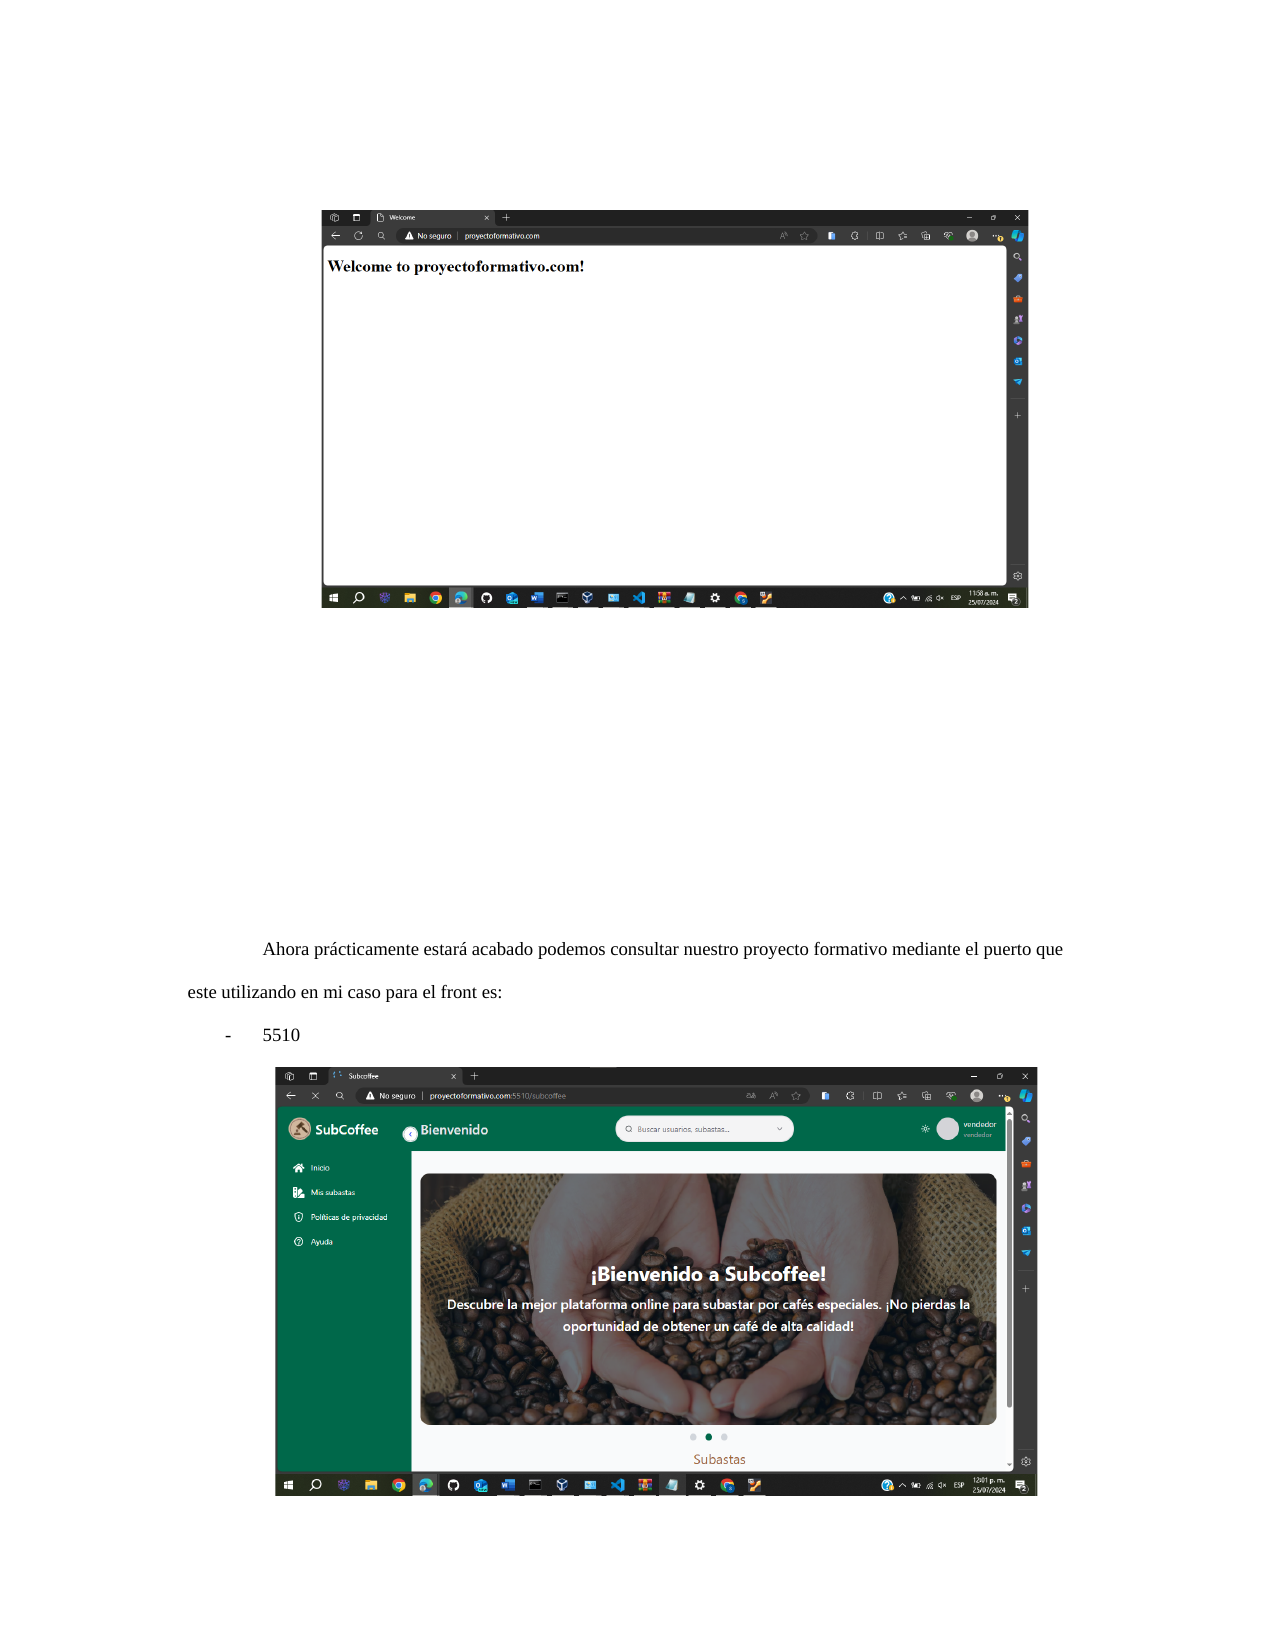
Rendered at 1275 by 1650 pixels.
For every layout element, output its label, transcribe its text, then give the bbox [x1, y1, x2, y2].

picture [321, 210, 1029, 608]
text Ahora prácticamente estará acabado podemos consultar nuestro proyecto formativo mediante el puerto que este utilizando en mi caso para el front es: [187, 938, 1087, 1003]
list 5510 [225, 1024, 1087, 1046]
picture [275, 1067, 1038, 1496]
